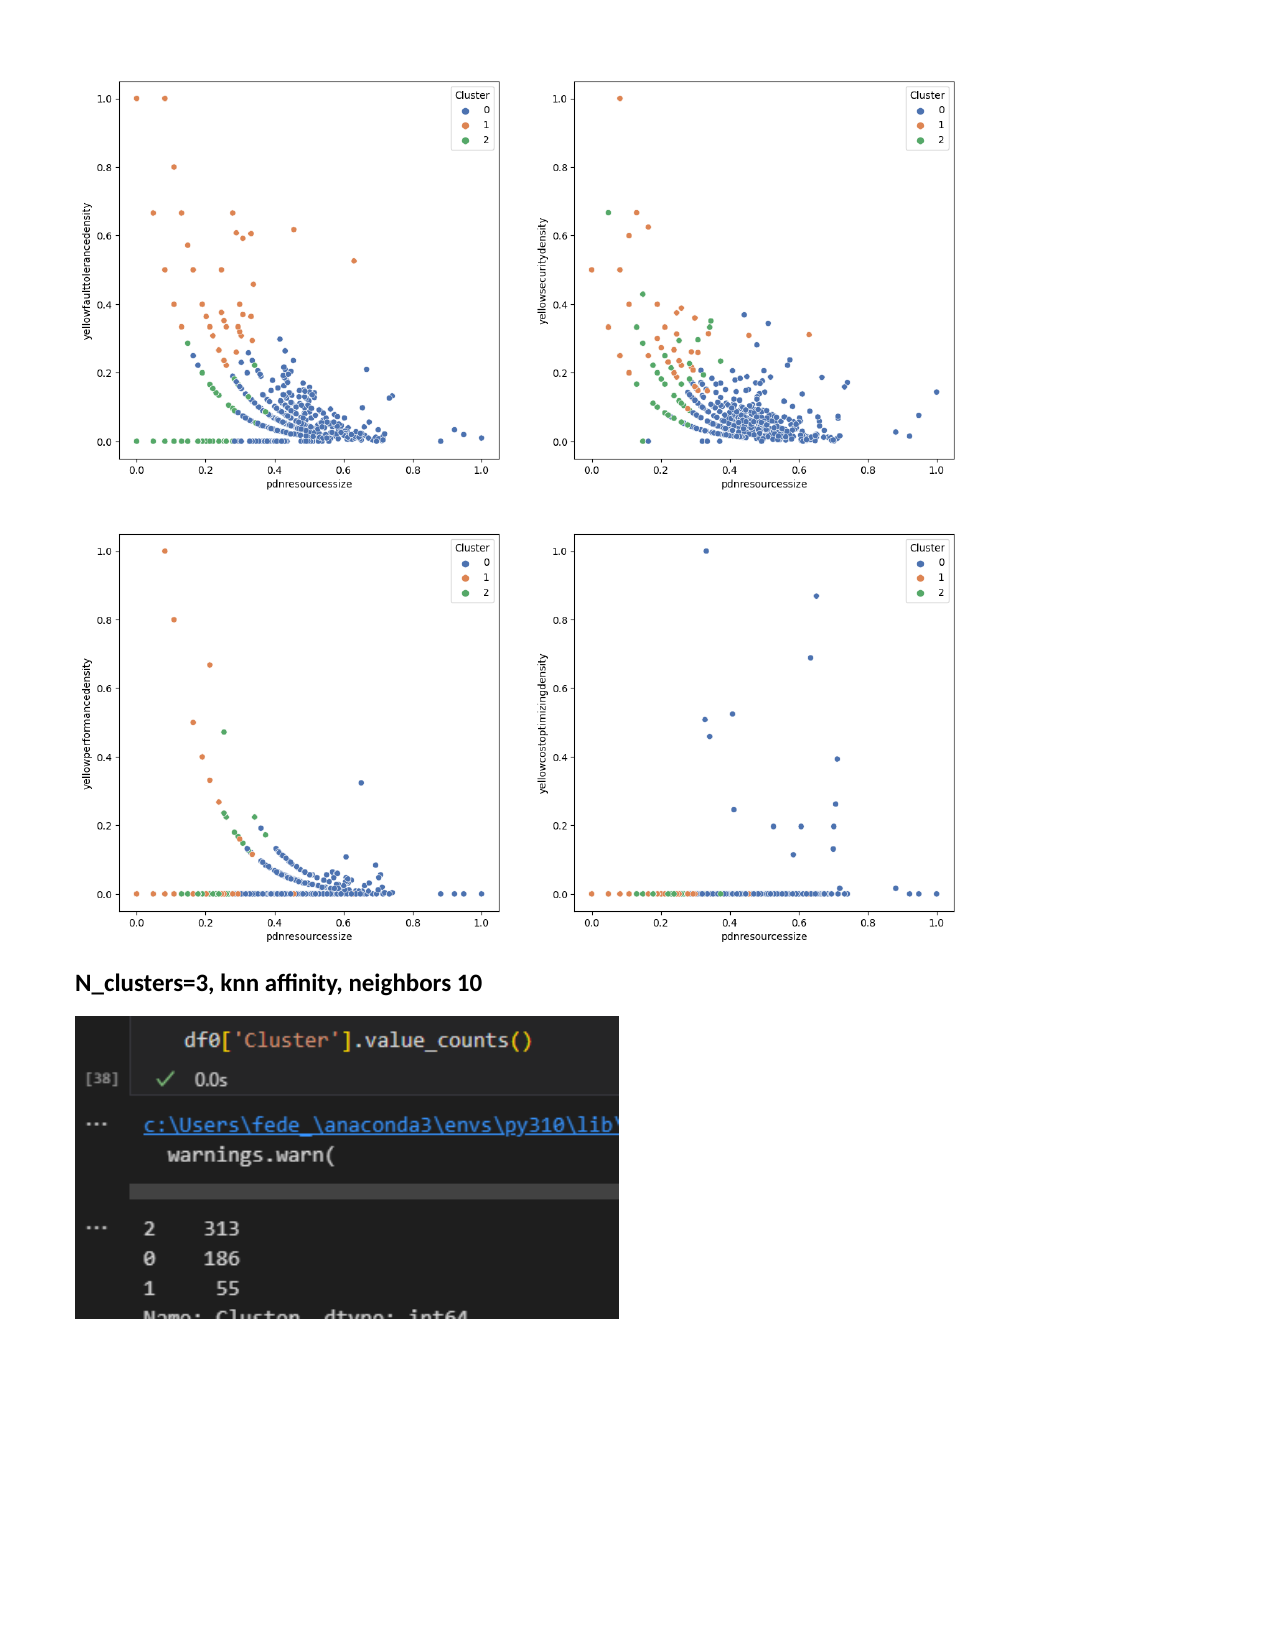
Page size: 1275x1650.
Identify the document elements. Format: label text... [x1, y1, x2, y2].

picture [75, 1016, 619, 1319]
picture [75, 75, 960, 949]
subtitle N_clusters=3, knn affinity, neighbors 10 [75, 967, 1200, 998]
